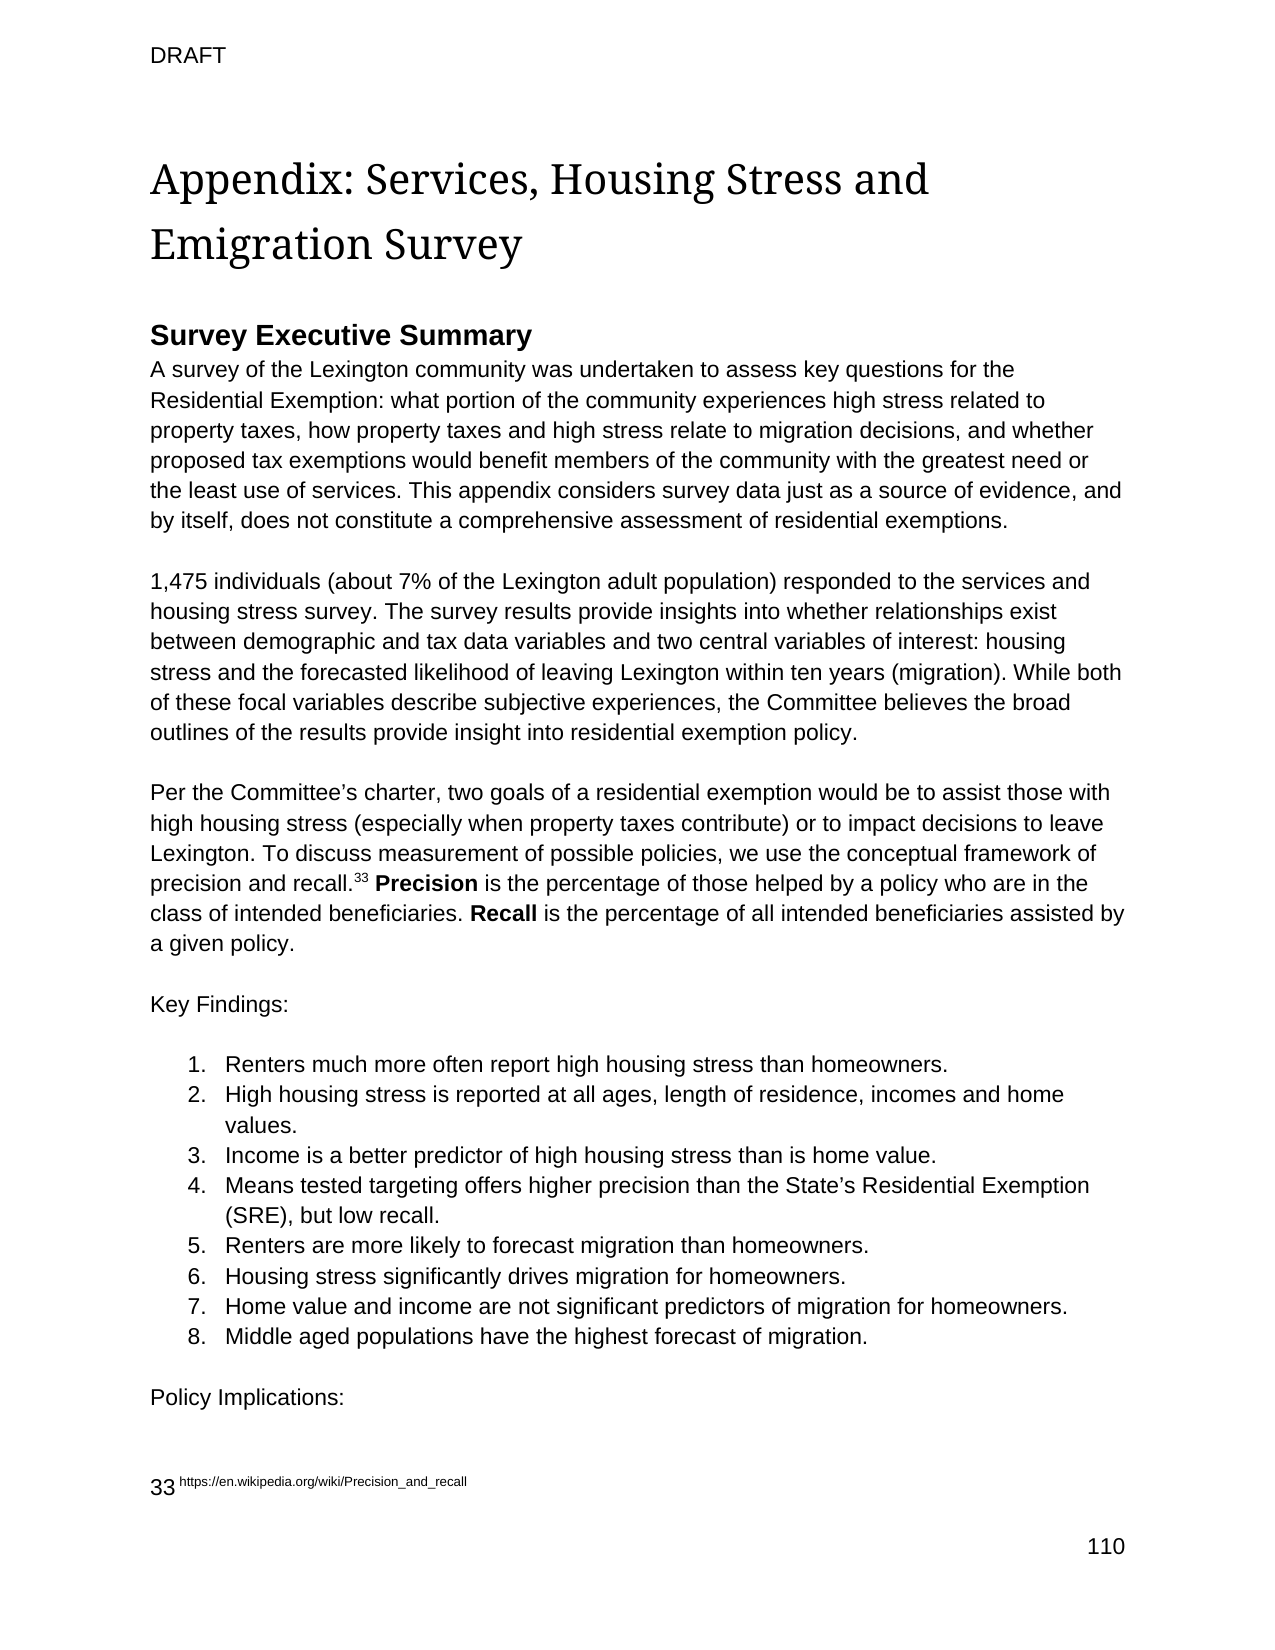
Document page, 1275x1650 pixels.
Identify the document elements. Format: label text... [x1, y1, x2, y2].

list Income is a better predictor of high housing stress than is home value. [187, 1142, 1125, 1168]
list Housing stress significantly drives migration for homeowners. [187, 1263, 1125, 1289]
list Means tested targeting offers higher precision than the State’s Residential Exemption (SRE), but low recall. [187, 1172, 1125, 1229]
text Policy Implications: [150, 1383, 1125, 1410]
text Per the Committee’s charter, two goals of a residential exemption would be to assist those with high housing stress (especially when property taxes contribute) or to impact decisions to leave Lexington. To discuss measurement of possible policies, we use the conceptual framework of precision and recall. Precision is the percentage of those helped by a policy who are in the class of intended beneficiaries. Recall is the percentage of all intended beneficiaries assisted by a given policy. [150, 779, 1125, 957]
text Key Findings: [150, 991, 1125, 1017]
list Renters are more likely to forecast migration than homeowners. [187, 1232, 1125, 1259]
subtitle Survey Executive Summary [150, 318, 1125, 351]
subtitle Appendix: Services, Housing Stress and Emigration Survey [150, 150, 1125, 272]
list Home value and income are not significant predictors of migration for homeowners. [187, 1293, 1125, 1319]
list High housing stress is reported at all ages, length of residence, incomes and home values. [187, 1081, 1125, 1138]
text 1,475 individuals (about 7% of the Lexington adult population) responded to the services and housing stress survey. The survey results provide insights into whether relationships exist between demographic and tax data variables and two central variables of interest: housing stress and the forecasted likelihood of leaving Lexington within ten years (migration). While both of these focal variables describe subjective experiences, the Committee believes the broad outlines of the results provide insight into residential exemption policy. [150, 568, 1125, 745]
list Renters much more often report high housing stress than homeowners. [187, 1051, 1125, 1078]
list Middle aged populations have the highest forecast of migration. [187, 1323, 1125, 1349]
text A survey of the Lexington community was undertaken to assess key questions for the Residential Exemption: what portion of the community experiences high stress related to property taxes, how property taxes and high stress relate to migration decisions, and whether proposed tax exemptions would benefit members of the community with the greatest need or the least use of services. This appendix considers survey data just as a source of evidence, and by itself, does not constitute a comprehensive assessment of residential exemptions. [150, 356, 1125, 534]
